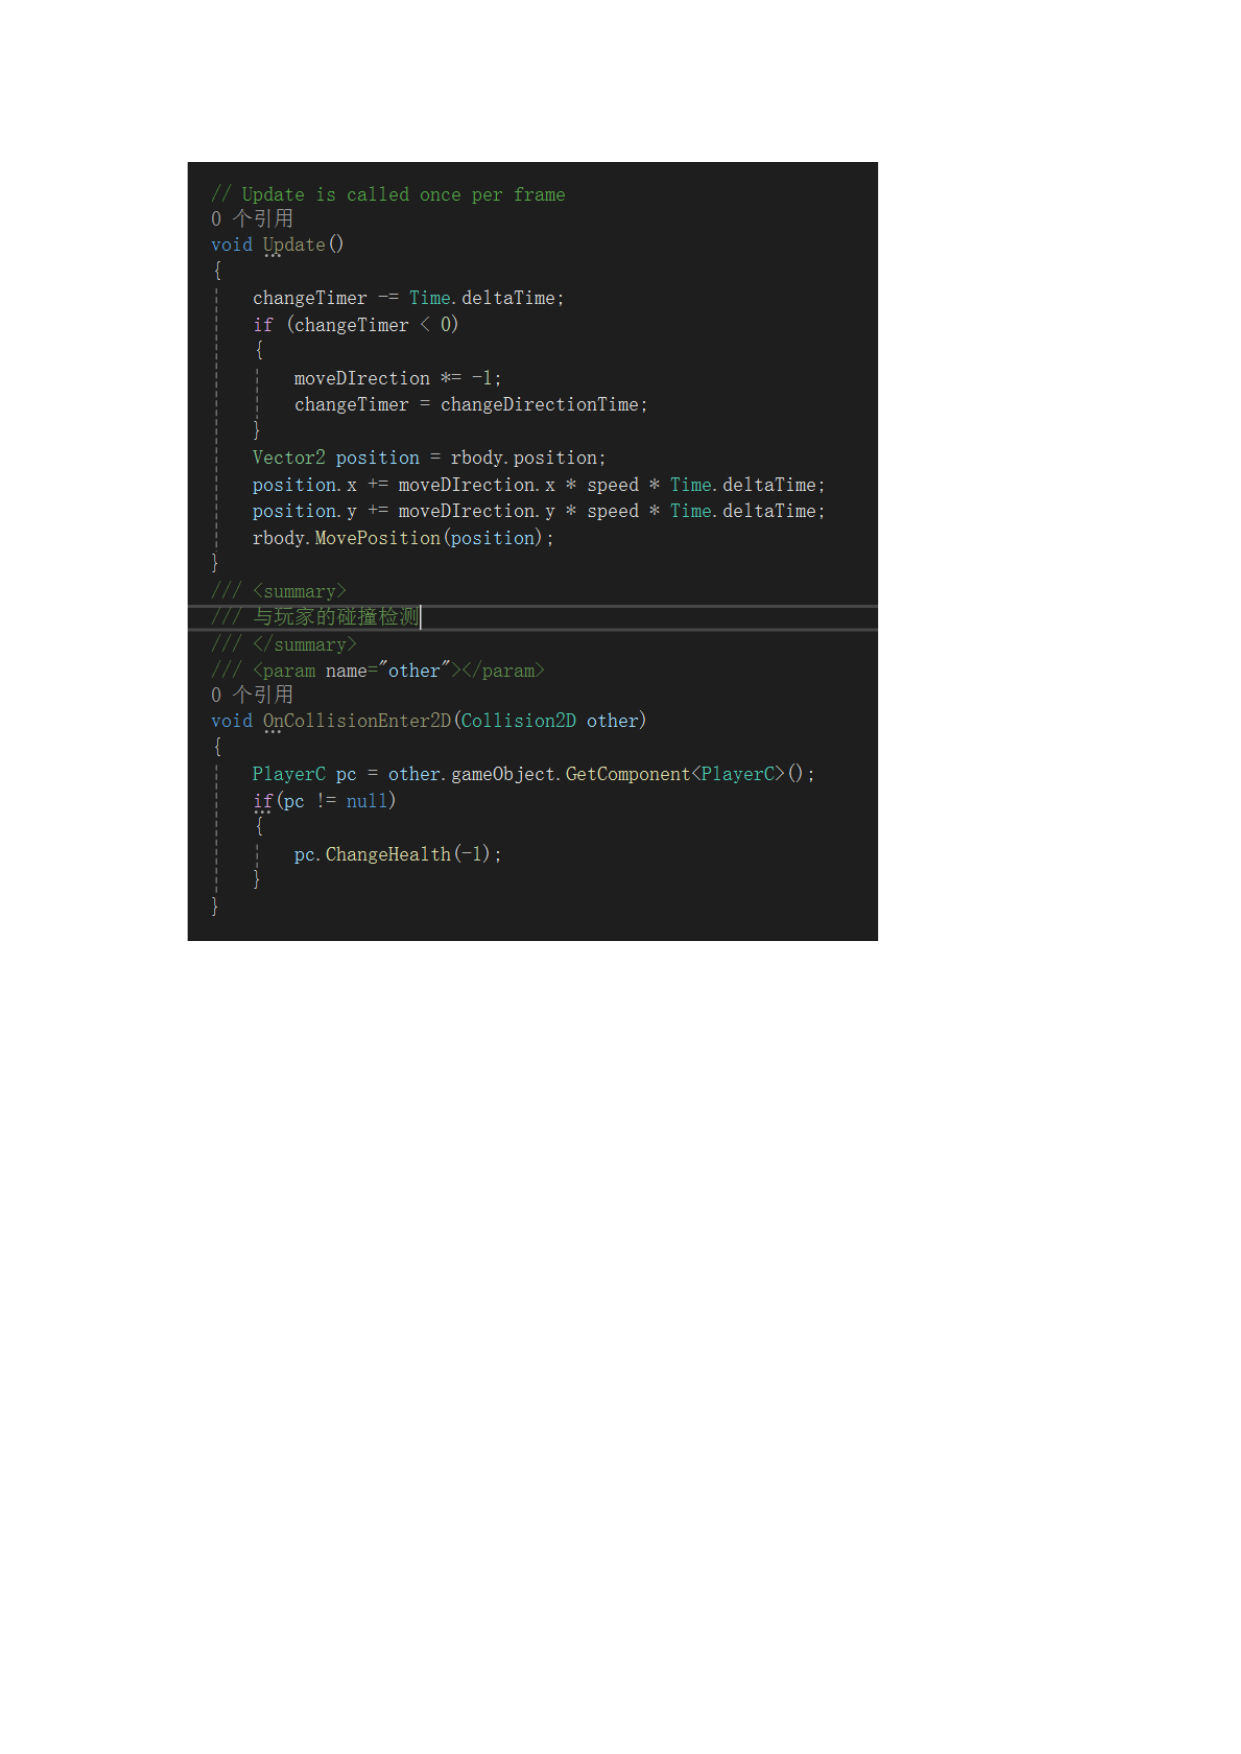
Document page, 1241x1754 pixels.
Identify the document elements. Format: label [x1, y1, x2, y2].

picture [187, 162, 879, 941]
